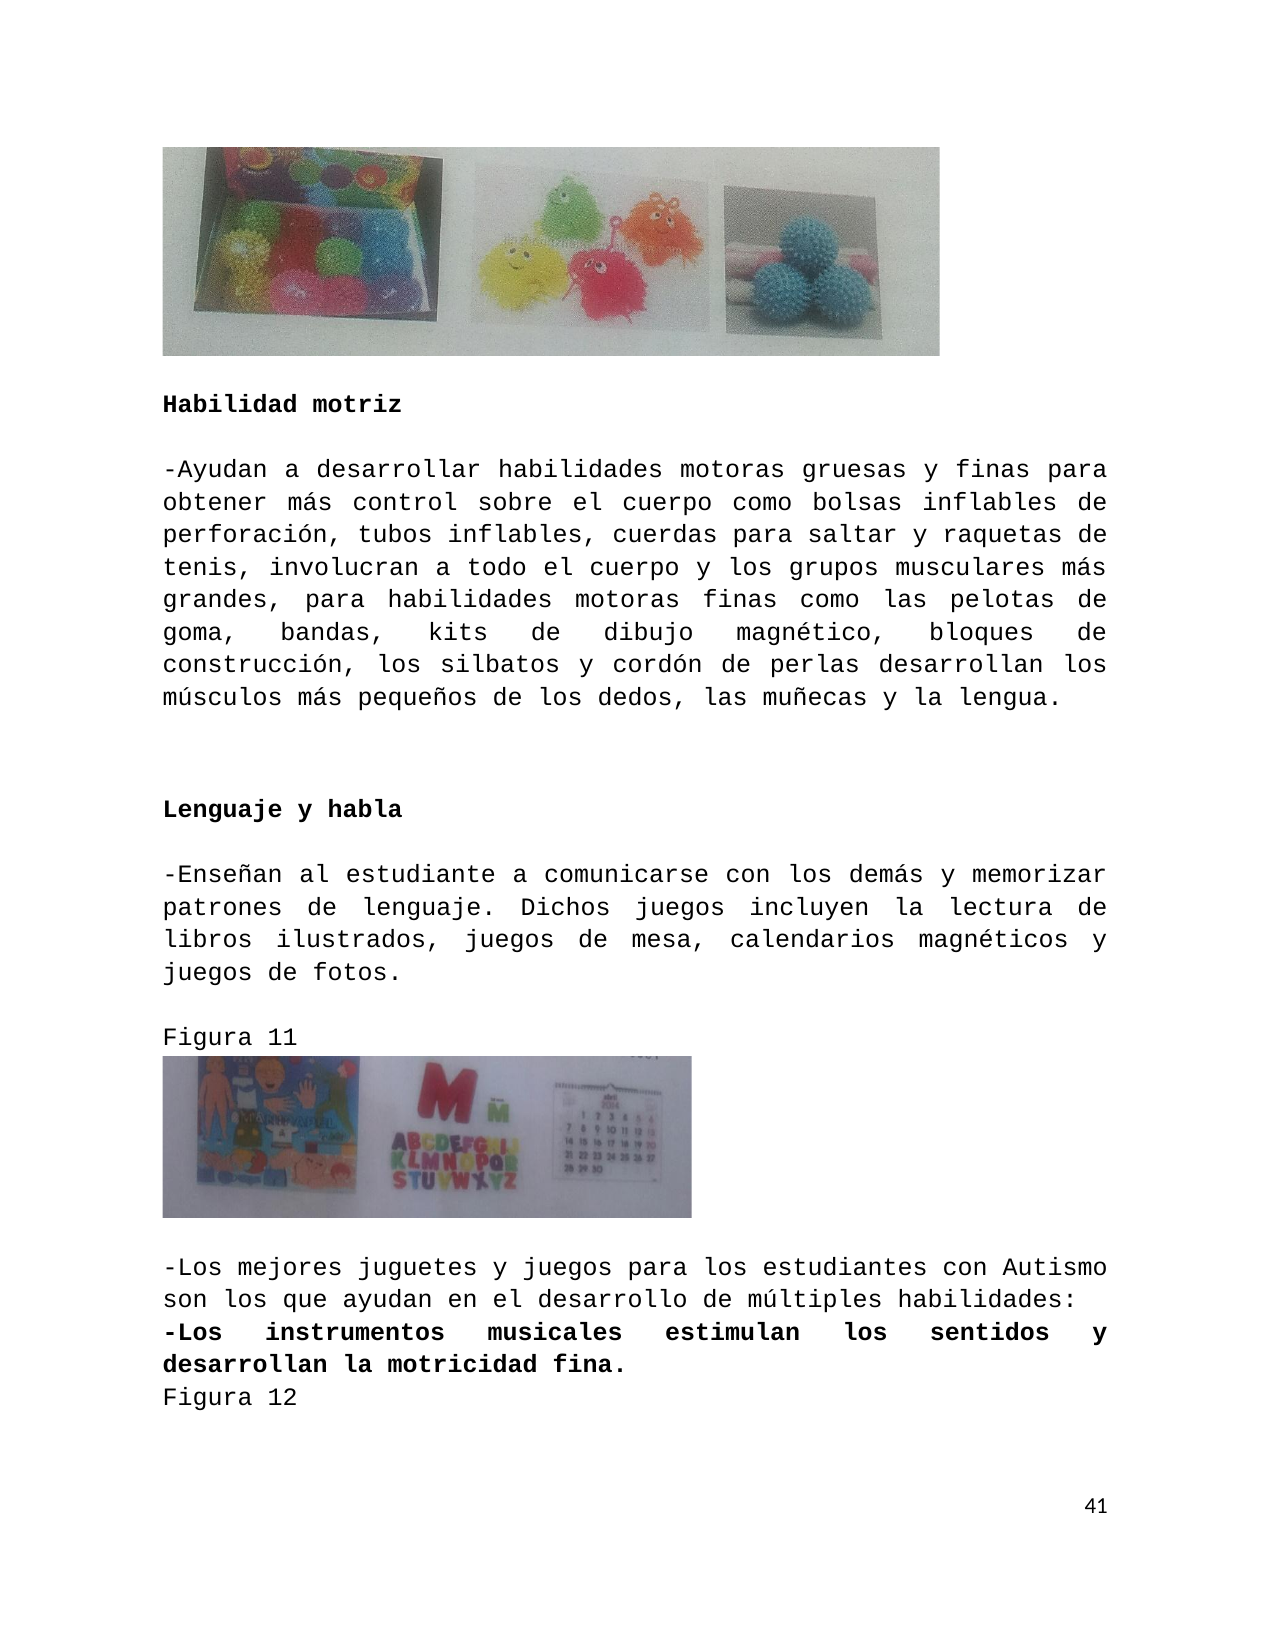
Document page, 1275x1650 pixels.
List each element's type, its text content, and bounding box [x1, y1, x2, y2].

text -Ayudan a desarrollar habilidades motoras gruesas y finas para obtener más control sobre el cuerpo como bolsas inflables de perforación, tubos inflables, cuerdas para saltar y raquetas de tenis, involucran a todo el cuerpo y los grupos musculares más grandes, para habilidades motoras finas como las pelotas de goma, bandas, kits de dibujo magnético, bloques de construcción, los silbatos y cordón de perlas desarrollan los músculos más pequeños de los dedos, las muñecas y la lengua. [162, 457, 1107, 713]
text -Los mejores juguetes y juegos para los estudiantes con Autismo son los que ayudan en el desarrollo de múltiples habilidades: [162, 1254, 1107, 1315]
text -Enseñan al estudiante a comunicarse con los demás y memorizar patrones de lenguaje. Dichos juegos incluyen la lectura de libros ilustrados, juegos de mesa, calendarios magnéticos y juegos de fotos. [162, 862, 1107, 987]
text Habilidad motriz [162, 392, 1107, 420]
text Figura 12 [162, 1384, 1107, 1412]
text -Los instrumentos musicales estimulan los sentidos y desarrollan la motricidad fina. [162, 1319, 1107, 1380]
picture [162, 147, 940, 356]
text Lenguaje y habla [162, 797, 1107, 825]
picture [162, 1056, 692, 1218]
text Figura 11 [162, 1024, 1107, 1052]
